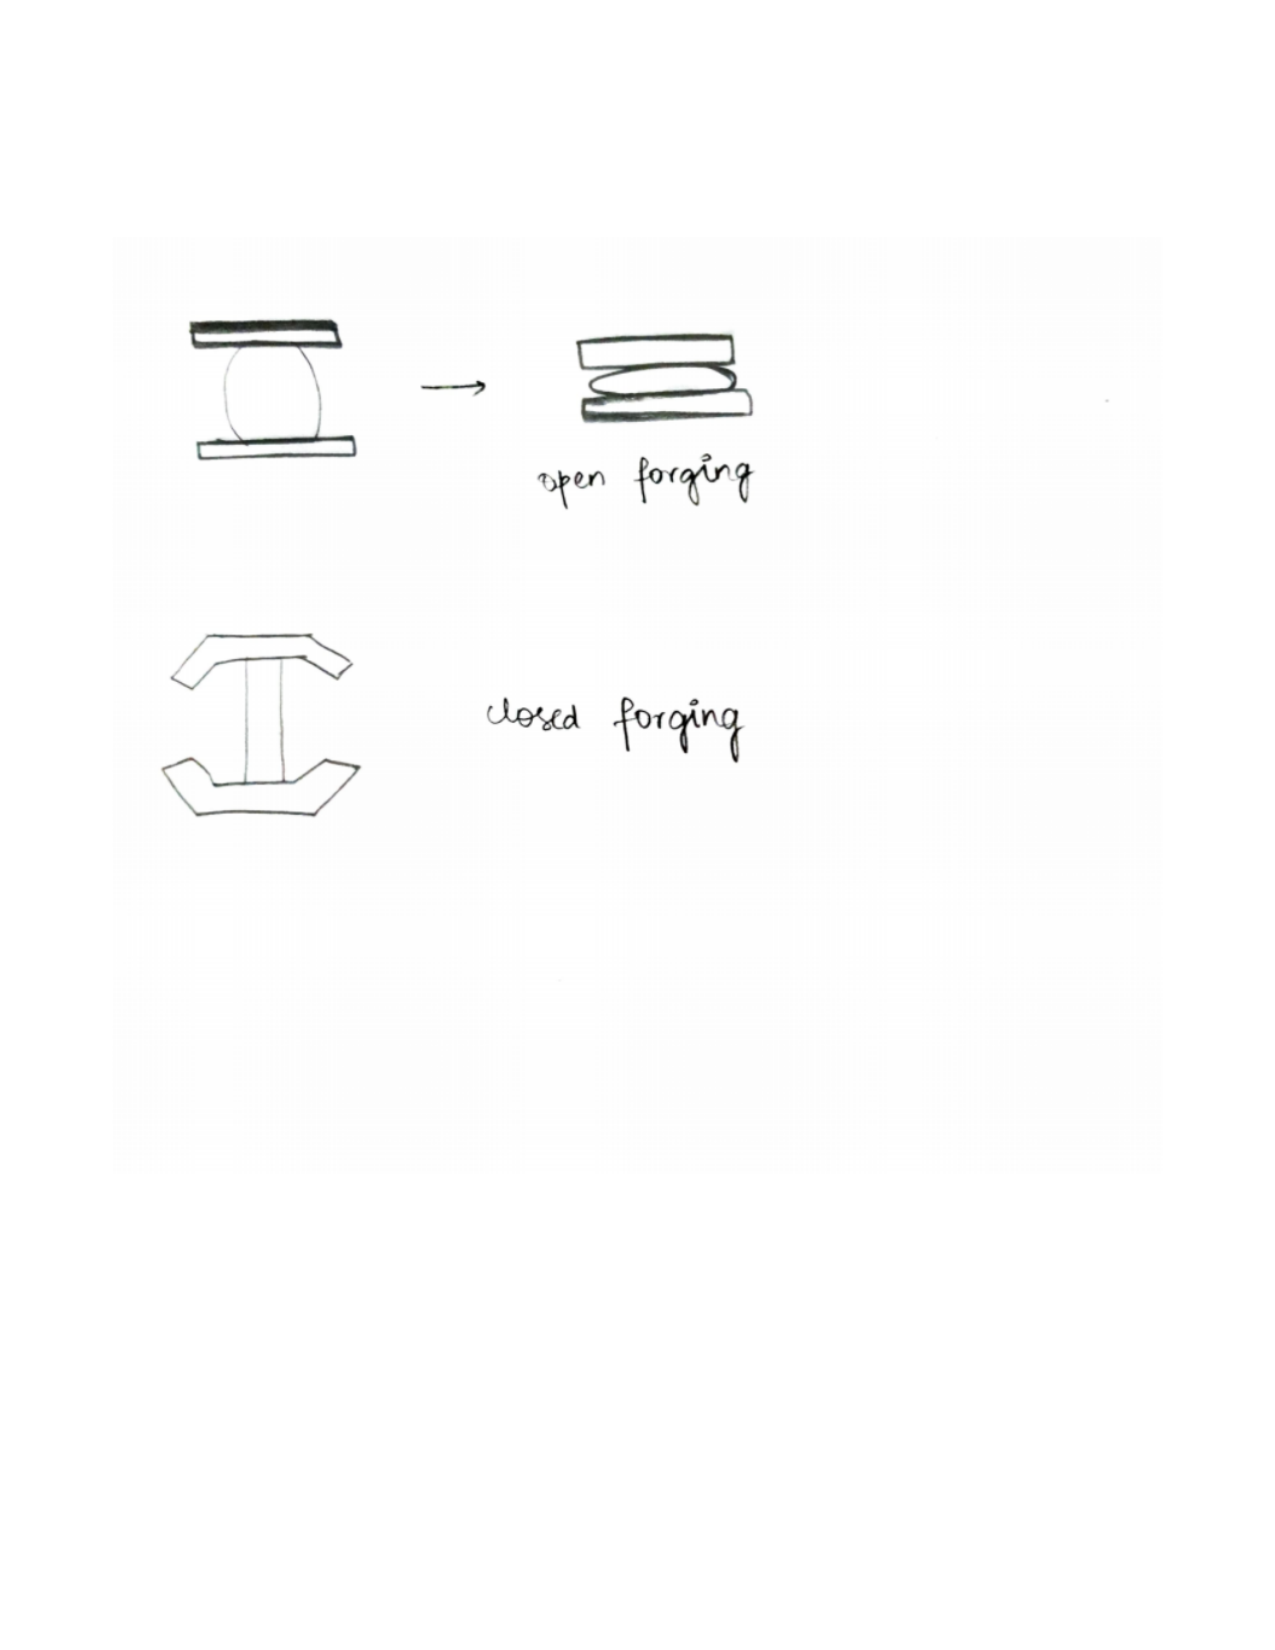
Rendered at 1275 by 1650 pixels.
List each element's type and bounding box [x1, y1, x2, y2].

picture [112, 237, 1163, 1174]
